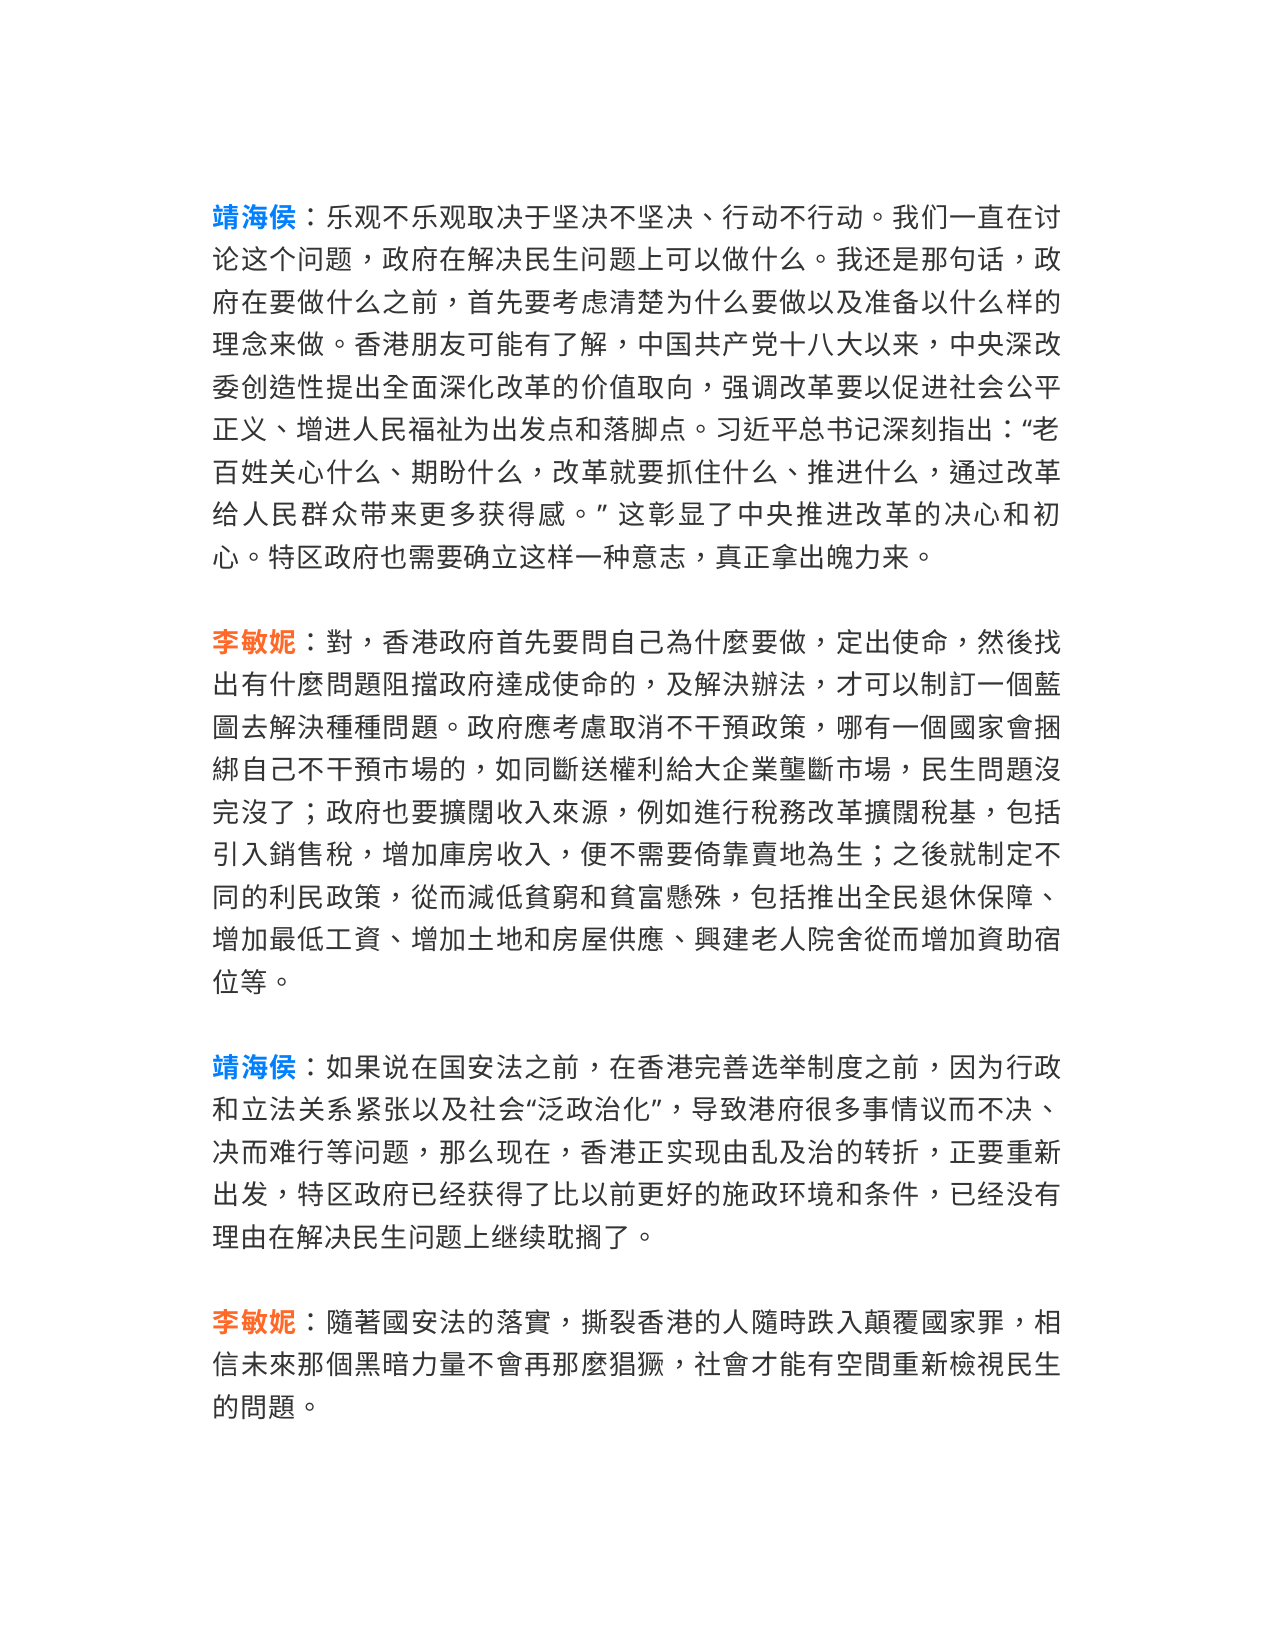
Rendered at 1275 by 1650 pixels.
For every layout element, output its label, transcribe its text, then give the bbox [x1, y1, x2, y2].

text 李敏妮：隨著國安法的落實，撕裂香港的人隨時跌入顛覆國家罪，相信未來那個黑暗力量不會再那麼猖獗，社會才能有空間重新檢視民生的問題。 [212, 1297, 1062, 1425]
text 靖海侯：如果说在国安法之前，在香港完善选举制度之前，因为行政和立法关系紧张以及社会“泛政治化”，导致港府很多事情议而不决、决而难行等问题，那么现在，香港正实现由乱及治的转折，正要重新出发，特区政府已经获得了比以前更好的施政环境和条件，已经没有理由在解决民生问题上继续耽搁了。 [212, 1042, 1062, 1255]
text 李敏妮：對，香港政府首先要問自己為什麼要做，定出使命，然後找出有什麼問題阻擋政府達成使命的，及解決辦法，才可以制訂一個藍圖去解決種種問題。政府應考慮取消不干預政策，哪有一個國家會捆綁自己不干預市場的，如同斷送權利給大企業壟斷市場，民生問題沒完沒了；政府也要擴闊收入來源，例如進行稅務改革擴闊稅基，包括引入銷售稅，增加庫房收入，便不需要倚靠賣地為生；之後就制定不同的利民政策，從而減低貧窮和貧富懸殊，包括推出全民退休保障、增加最低工資、增加土地和房屋供應、興建老人院舍從而增加資助宿位等。 [212, 617, 1062, 1000]
text 靖海侯：乐观不乐观取决于坚决不坚决、行动不行动。我们一直在讨论这个问题，政府在解决民生问题上可以做什么。我还是那句话，政府在要做什么之前，首先要考虑清楚为什么要做以及准备以什么样的理念来做。香港朋友可能有了解，中国共产党十八大以来，中央深改委创造性提出全面深化改革的价值取向，强调改革要以促进社会公平正义、增进人民福祉为出发点和落脚点。习近平总书记深刻指出：“老百姓关心什么、期盼什么，改革就要抓住什么、推进什么，通过改革给人民群众带来更多获得感。” 这彰显了中央推进改革的决心和初心。特区政府也需要确立这样一种意志，真正拿出魄力来。 [212, 192, 1062, 575]
